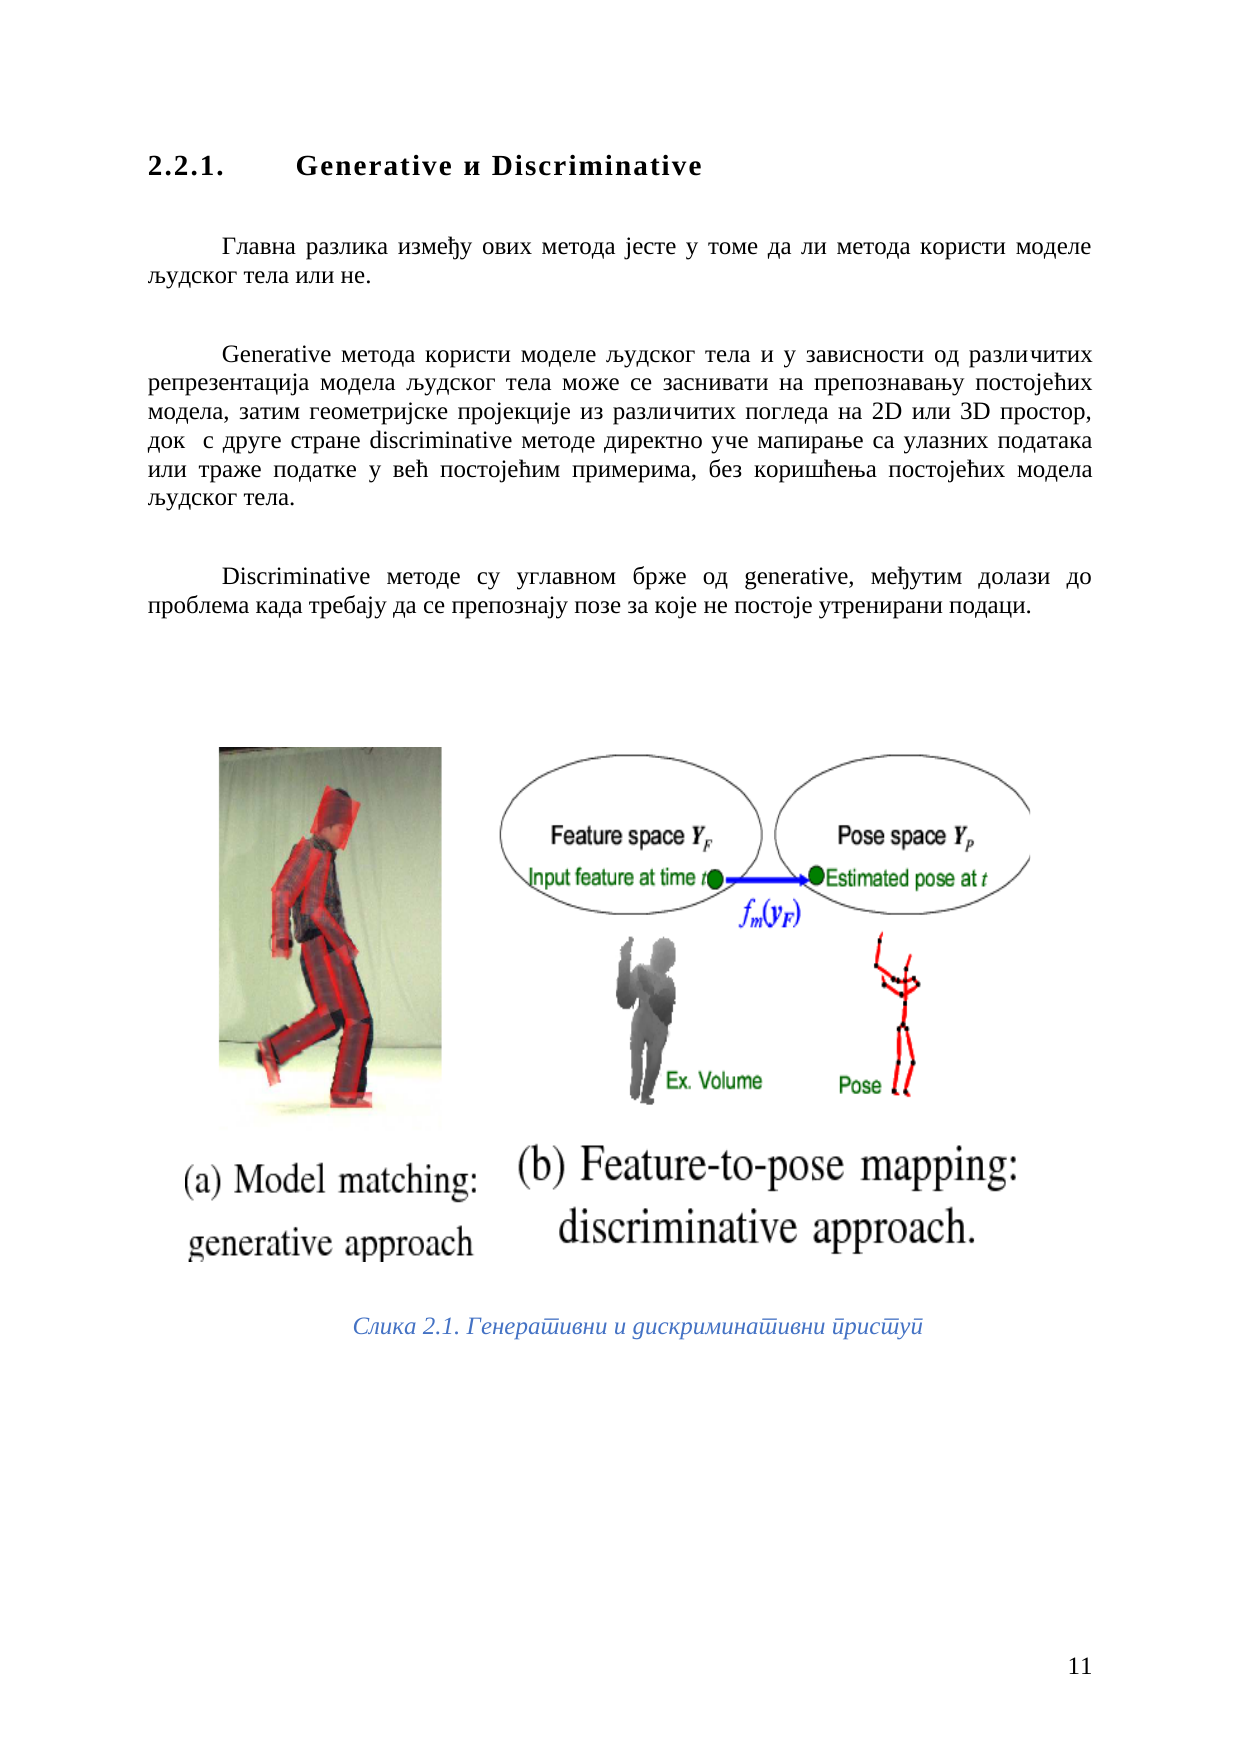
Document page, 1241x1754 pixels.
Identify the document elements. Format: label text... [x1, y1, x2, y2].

subtitle Generative и Discriminative [148, 148, 1092, 181]
text Discriminative методе су углавном брже од generative, међутим долази до проблема када требају да се препознају позе за које не постоје утренирани подаци. [148, 561, 1092, 619]
text Generative метода користи моделе људског тела и у зависности од различитих репрезентација модела људског тела може се заснивати на препознавању постојећих модела, затим геометријске пројекције из различитих погледа на 2D или 3D простор, док с друге стране discriminative методе директно уче мапирање са улазних података или траже податке у већ постојећим примерима, без коришћења постојећих модела људског тела. [148, 339, 1092, 511]
list Слика 2.1. Генеративни и дискриминативни приступ [185, 1311, 1092, 1340]
text Главна разлика између ових метода јесте у томе да ли метода користи моделе људског тела или не. [148, 231, 1092, 289]
picture [185, 747, 1030, 1262]
